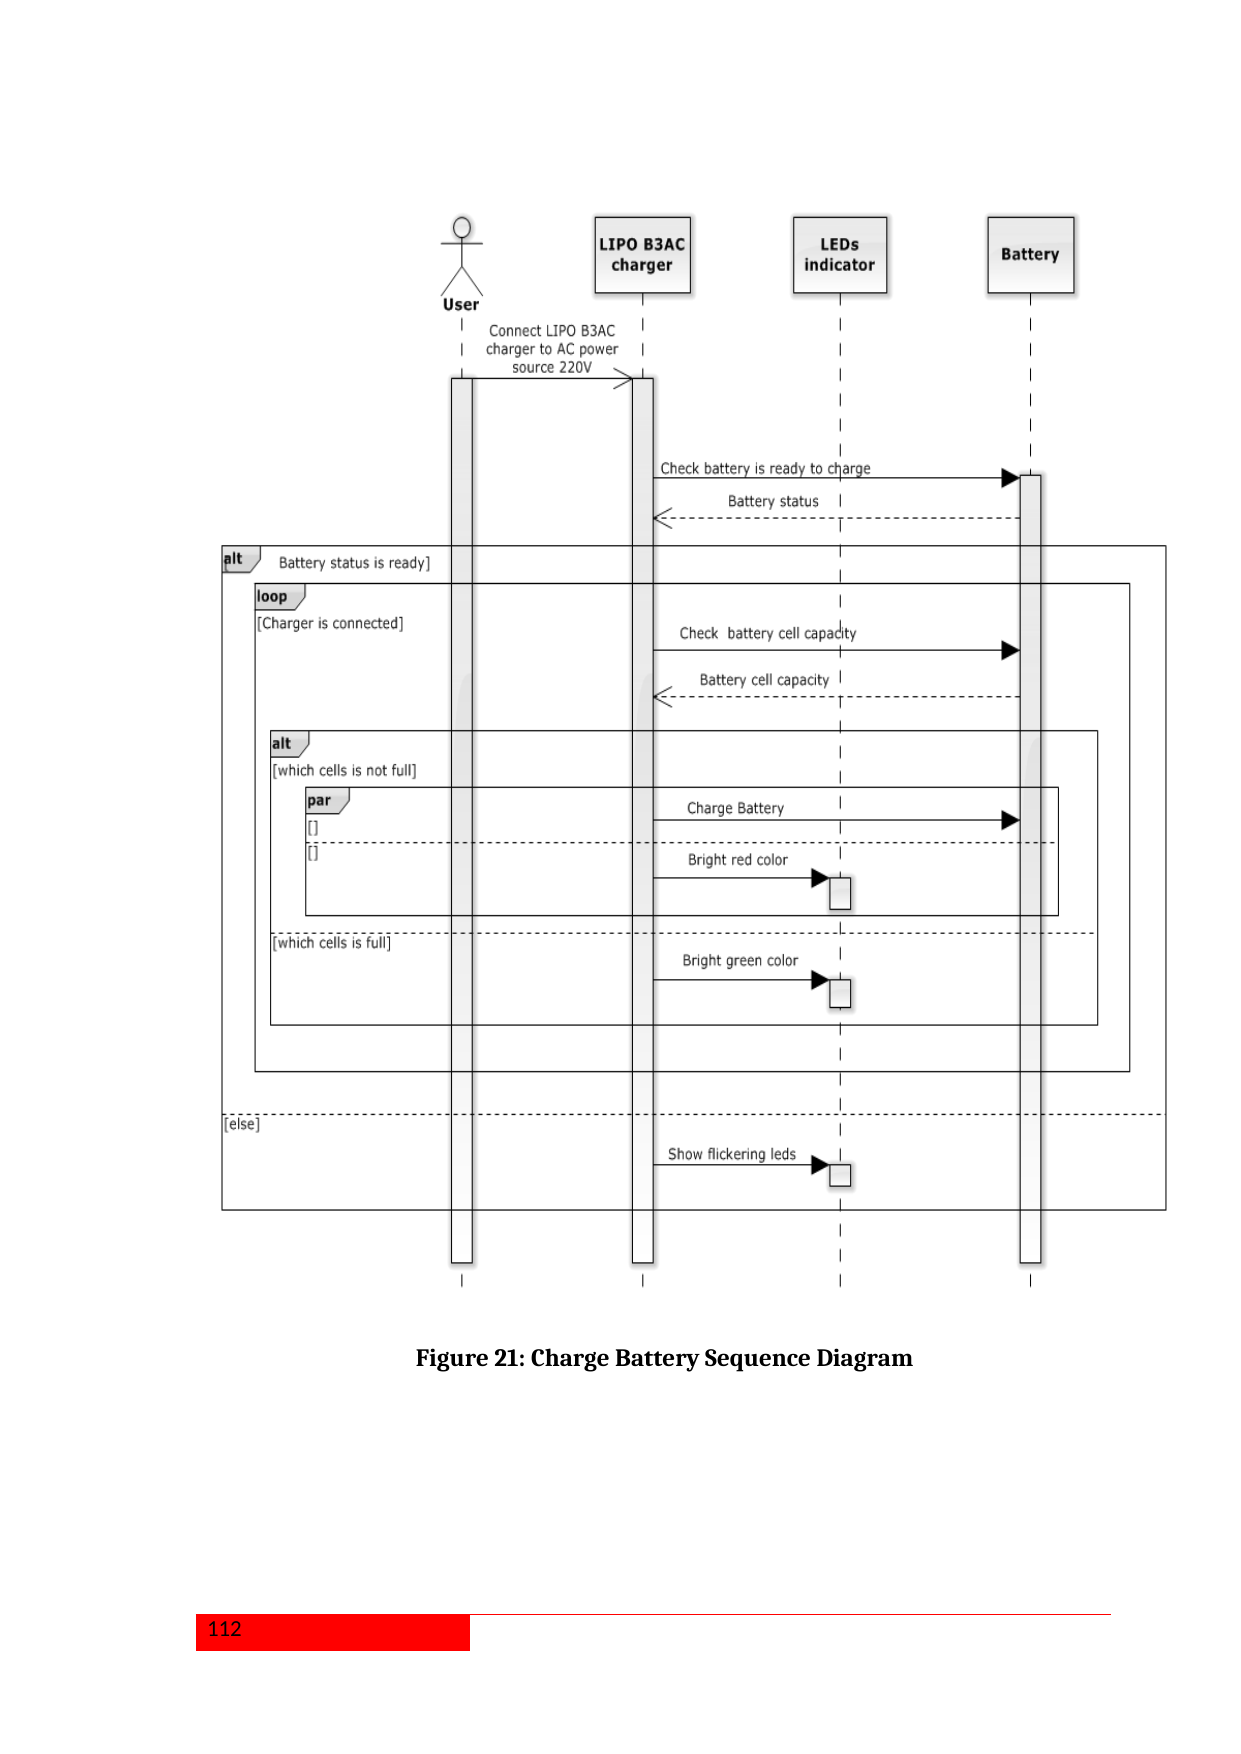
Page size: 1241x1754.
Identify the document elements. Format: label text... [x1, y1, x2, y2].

list Figure 21: Charge Battery Sequence Diagram [207, 1344, 1122, 1373]
picture [206, 198, 1182, 1319]
